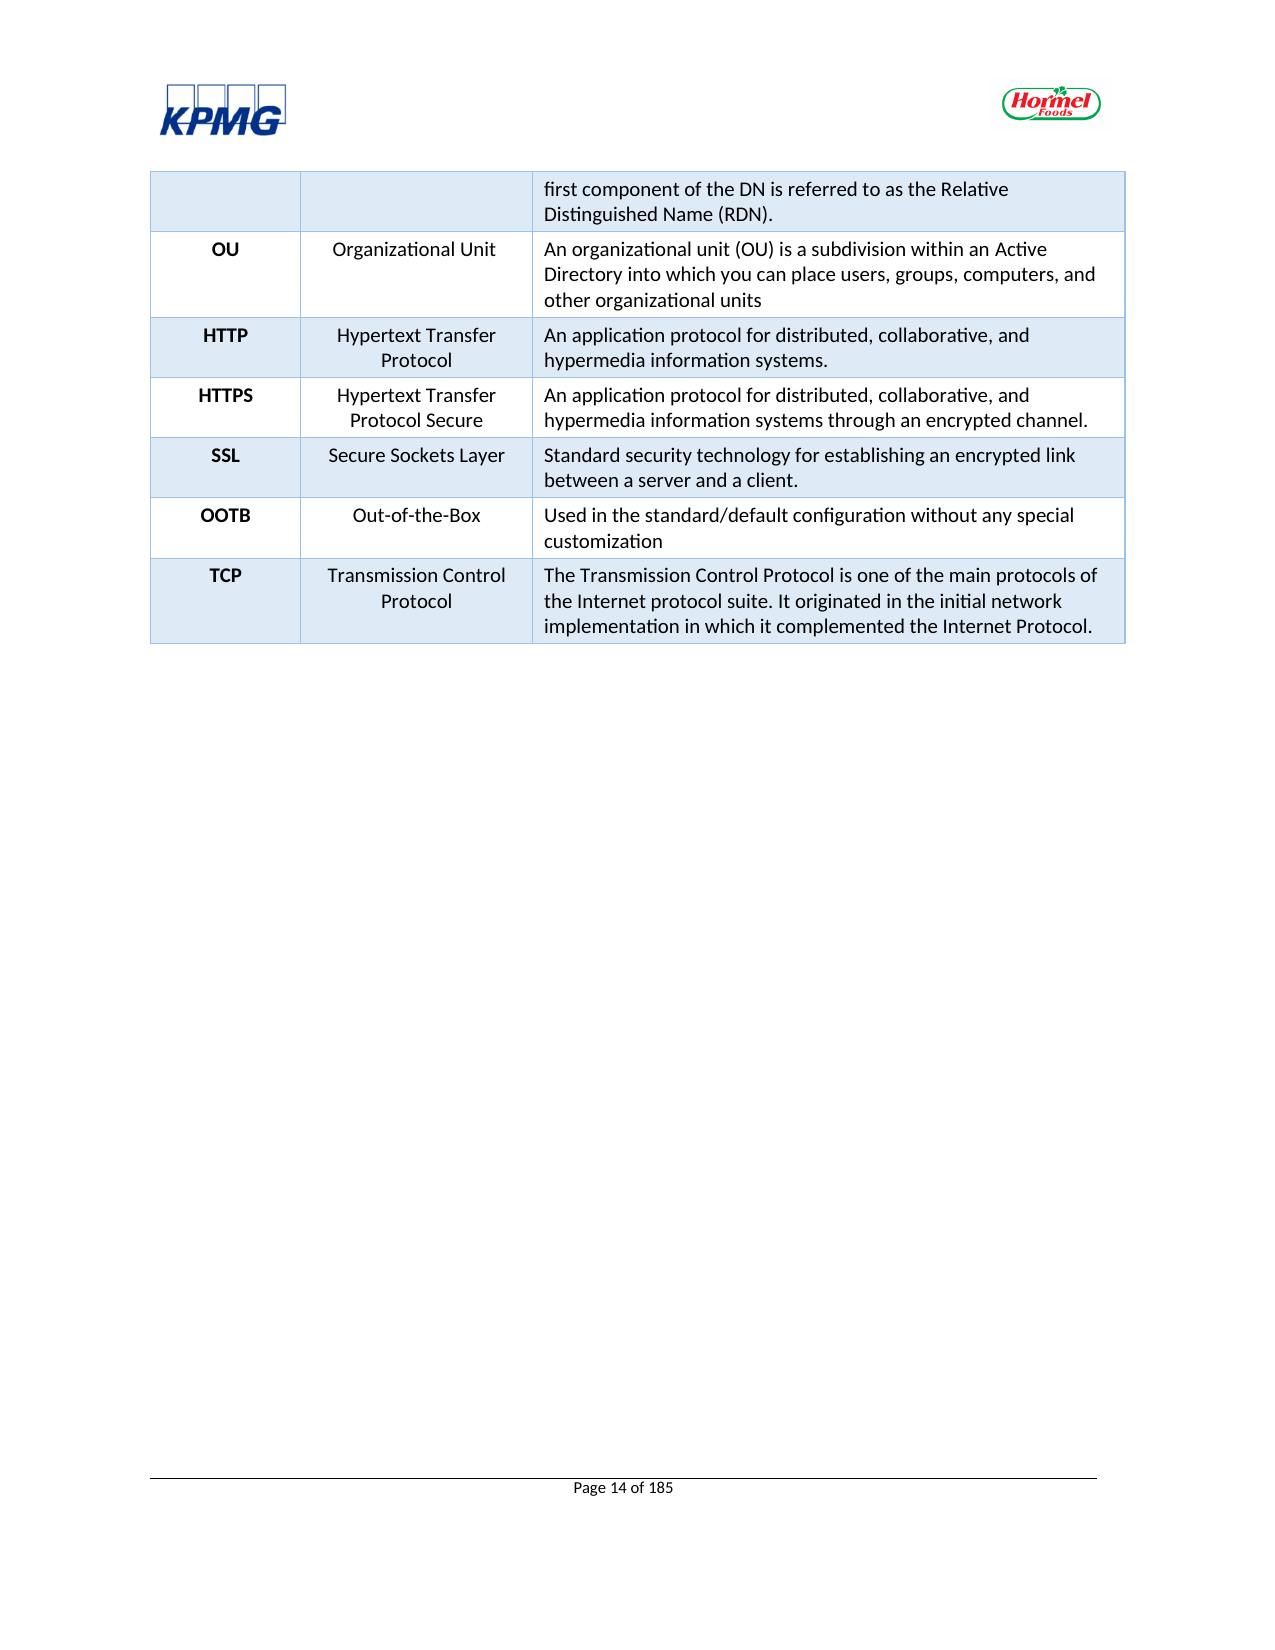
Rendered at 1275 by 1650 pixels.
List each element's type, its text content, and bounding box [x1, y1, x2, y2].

table_cell Out-of-the-Box [301, 498, 532, 557]
table_cell OOTB [151, 498, 300, 557]
table_cell An application protocol for distributed, collaborative, and hypermedia information systems through an encrypted channel. [533, 378, 1124, 437]
picture [988, 77, 1114, 140]
table_cell Organizational Unit [301, 232, 532, 317]
table_cell SSL [151, 438, 300, 497]
table_cell TCP [151, 559, 300, 643]
table_cell An organizational unit (OU) is a subdivision within an Active Directory into which you can place users, groups, computers, and other organizational units [533, 232, 1124, 317]
table_cell Transmission Control Protocol [301, 559, 532, 643]
table_cell Distinguished Name [301, 172, 532, 231]
table_cell An application protocol for distributed, collaborative, and hypermedia information systems. [533, 318, 1124, 377]
table_cell Secure Sockets Layer [301, 438, 532, 497]
table_cell Hypertext Transfer Protocol [301, 318, 532, 377]
table_cell DN [151, 172, 300, 231]
table_cell HTTP [151, 318, 300, 377]
table_cell HTTPS [151, 378, 300, 437]
table_cell The Transmission Control Protocol is one of the main protocols of the Internet protocol suite. It originated in the initial network implementation in which it complemented the Internet Protocol. [533, 559, 1124, 643]
table_cell Hypertext Transfer Protocol Secure [301, 378, 532, 437]
table_cell Standard security technology for establishing an encrypted link between a server and a client. [533, 438, 1124, 497]
table_cell Used in the standard/default configuration without any special customization [533, 498, 1124, 557]
picture [150, 75, 302, 146]
table_cell OU [151, 232, 300, 317]
